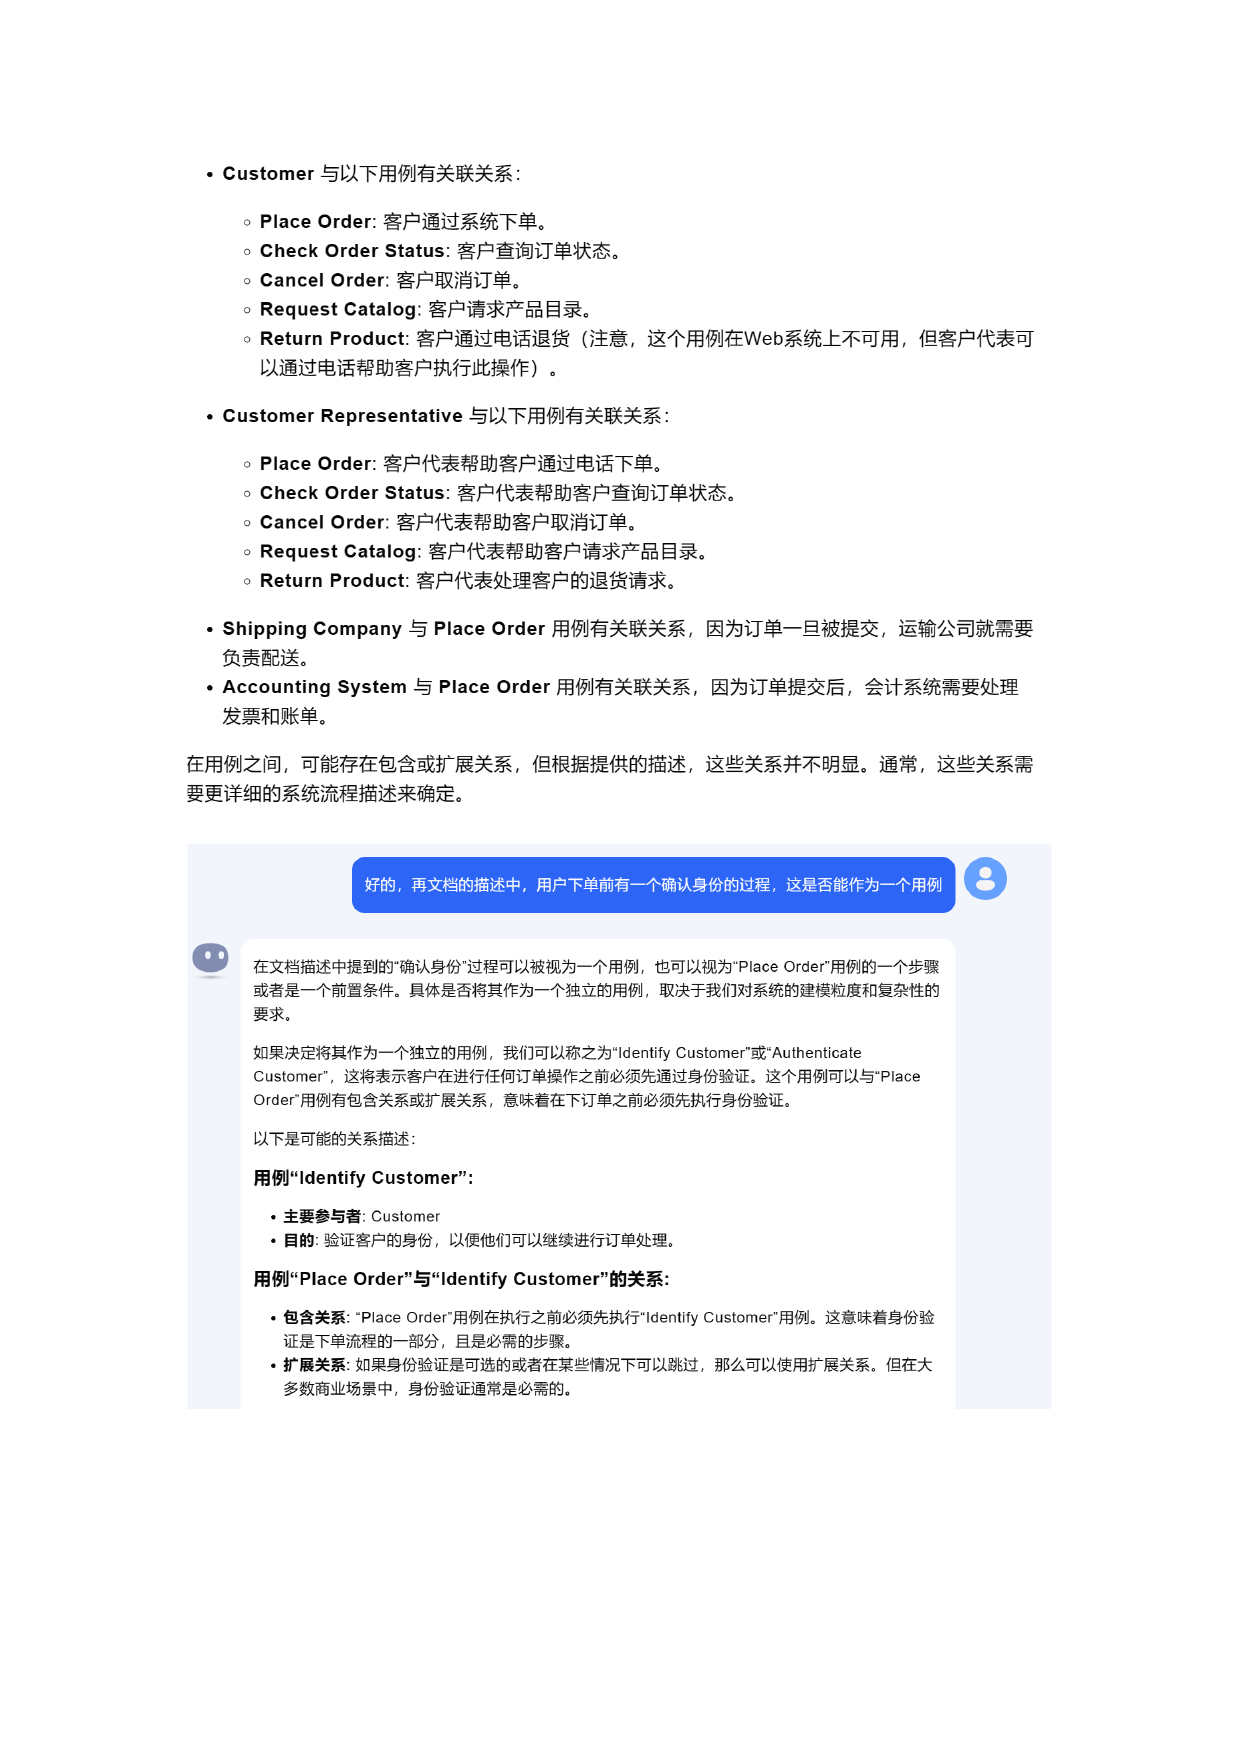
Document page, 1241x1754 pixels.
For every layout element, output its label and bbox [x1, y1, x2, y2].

picture [187, 844, 1052, 1409]
picture [187, 162, 1052, 812]
